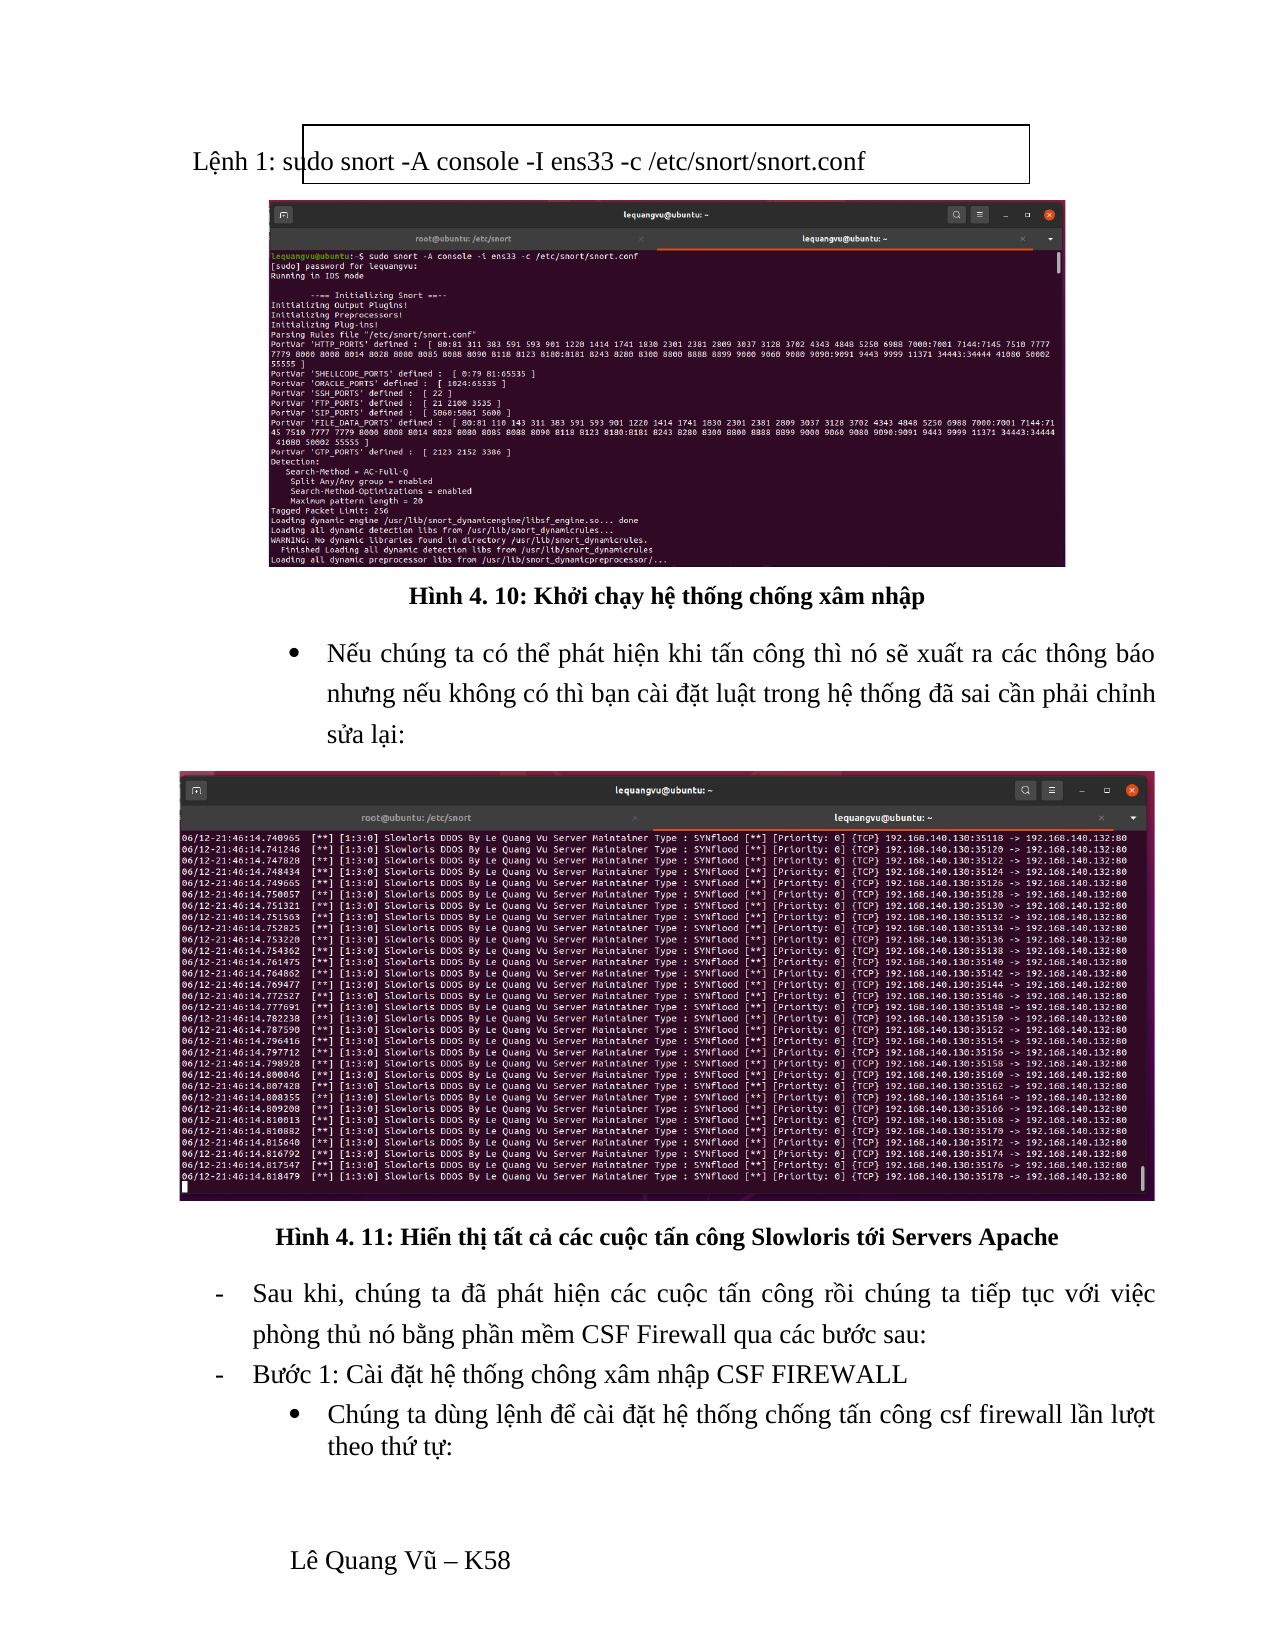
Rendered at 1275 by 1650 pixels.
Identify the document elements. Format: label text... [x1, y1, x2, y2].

text Hình 4. 10: Khởi chạy hệ thống chống xâm nhập [177, 581, 1157, 610]
picture [179, 771, 1155, 1201]
text Hình 4. 11: Hiển thị tất cả các cuộc tấn công Slowloris tới Servers Apache [177, 1222, 1157, 1250]
list Sau khi, chúng ta đã phát hiện các cuộc tấn công rồi chúng ta tiếp tục với việc phòng thủ nó bằng phần mềm CSF Firewall qua các bước sau: [215, 1277, 1157, 1349]
list Nếu chúng ta có thể phát hiện khi tấn công thì nó sẽ xuất ra các thông báo nhưng nếu không có thì bạn cài đặt luật trong hệ thống đã sai cần phải chỉnh sửa lại: [289, 637, 1157, 749]
picture [268, 200, 1066, 567]
list Bước 1: Cài đặt hệ thống chông xâm nhập CSF FIREWALL [215, 1358, 1157, 1389]
list Chúng ta dùng lệnh để cài đặt hệ thống chống tấn công csf firewall lần lượt theo thứ tự: [290, 1398, 1157, 1461]
